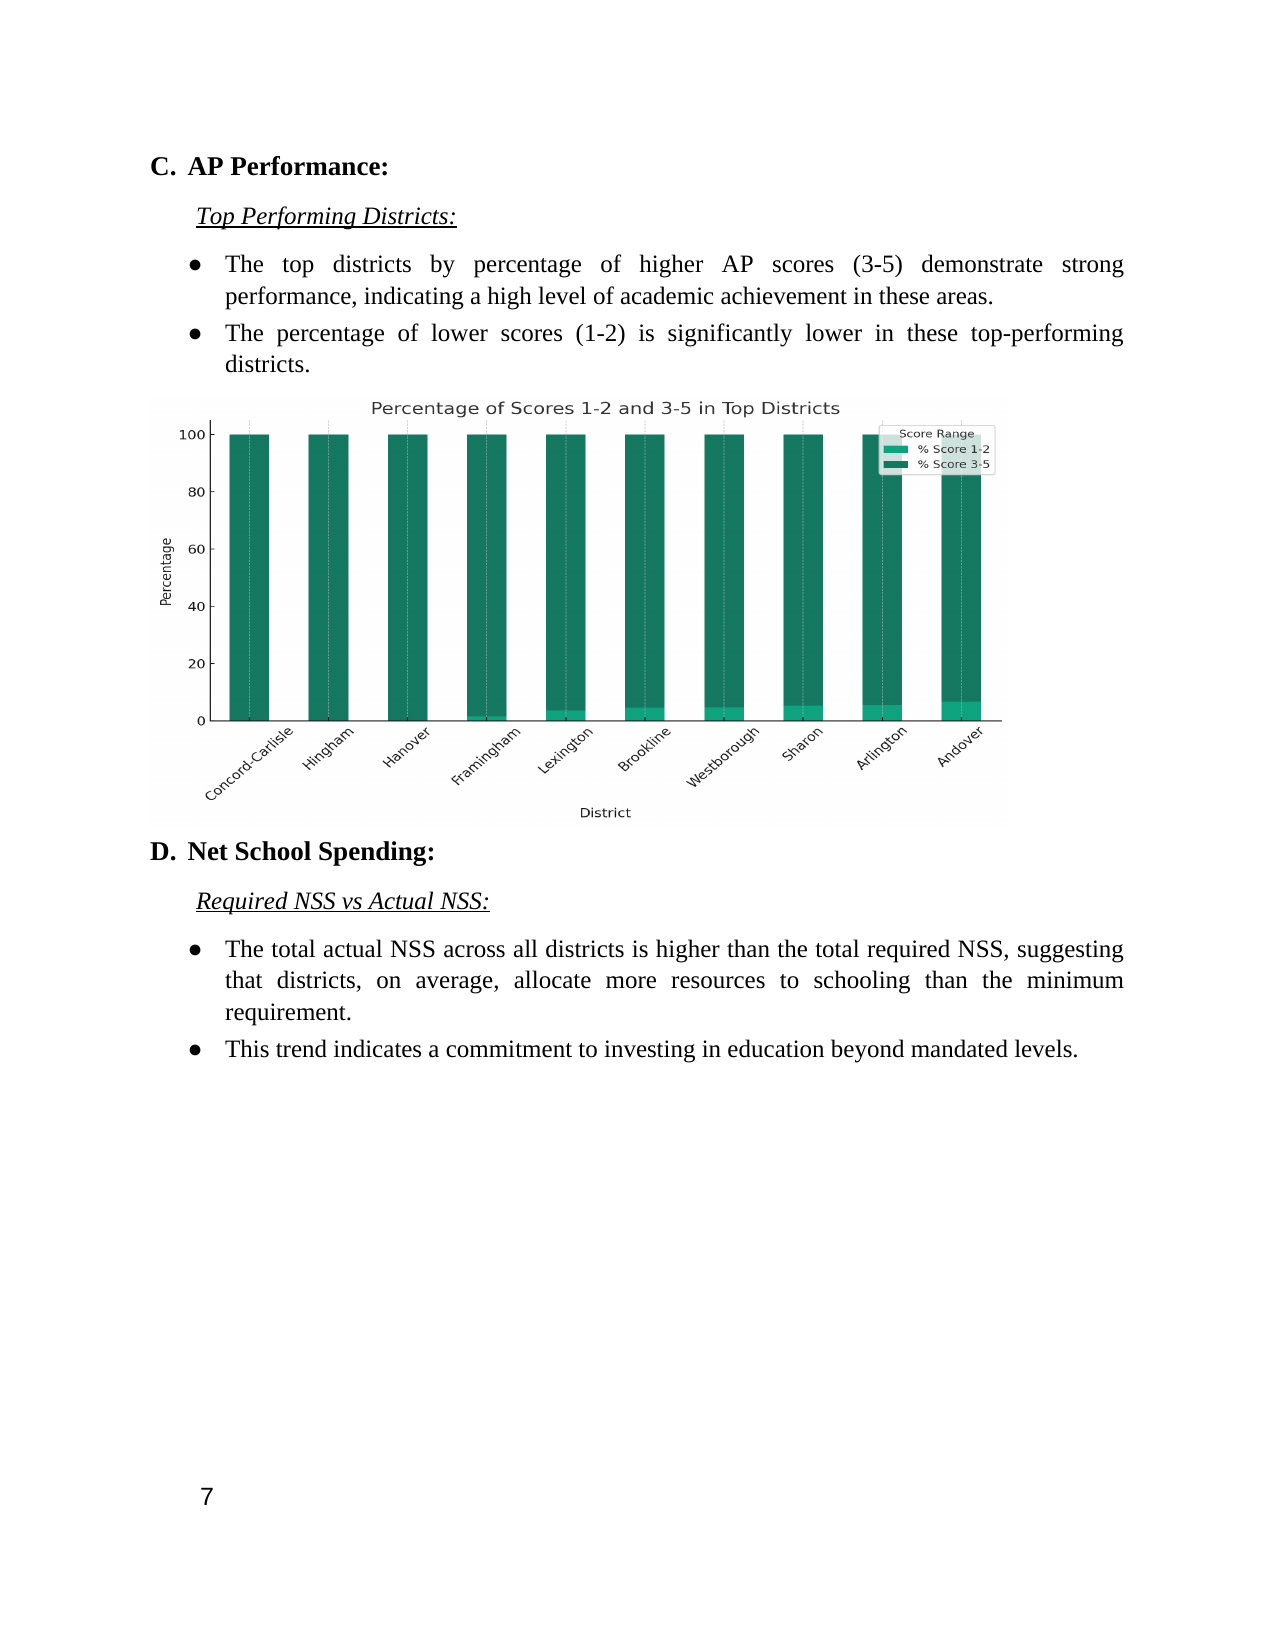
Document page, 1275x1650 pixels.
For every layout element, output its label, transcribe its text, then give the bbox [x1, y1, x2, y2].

subtitle Net School Spending: [150, 834, 1125, 866]
subtitle Top Performing Districts: [196, 201, 1125, 230]
text This trend indicates a commitment to investing in education beyond mandated levels. [187, 1034, 1125, 1062]
text The total actual NSS across all districts is higher than the total required NSS, suggesting that districts, on average, allocate more resources to schooling than the minimum requirement. [187, 934, 1125, 1026]
picture [150, 394, 1009, 827]
text The top districts by percentage of higher AP scores (3-5) demonstrate strong performance, indicating a high level of academic achievement in these areas. [187, 249, 1125, 310]
text The percentage of lower scores (1-2) is significantly lower in these top-performing districts. [187, 318, 1125, 378]
subtitle AP Performance: [150, 150, 1125, 181]
subtitle Required NSS vs Actual NSS: [196, 886, 1125, 915]
